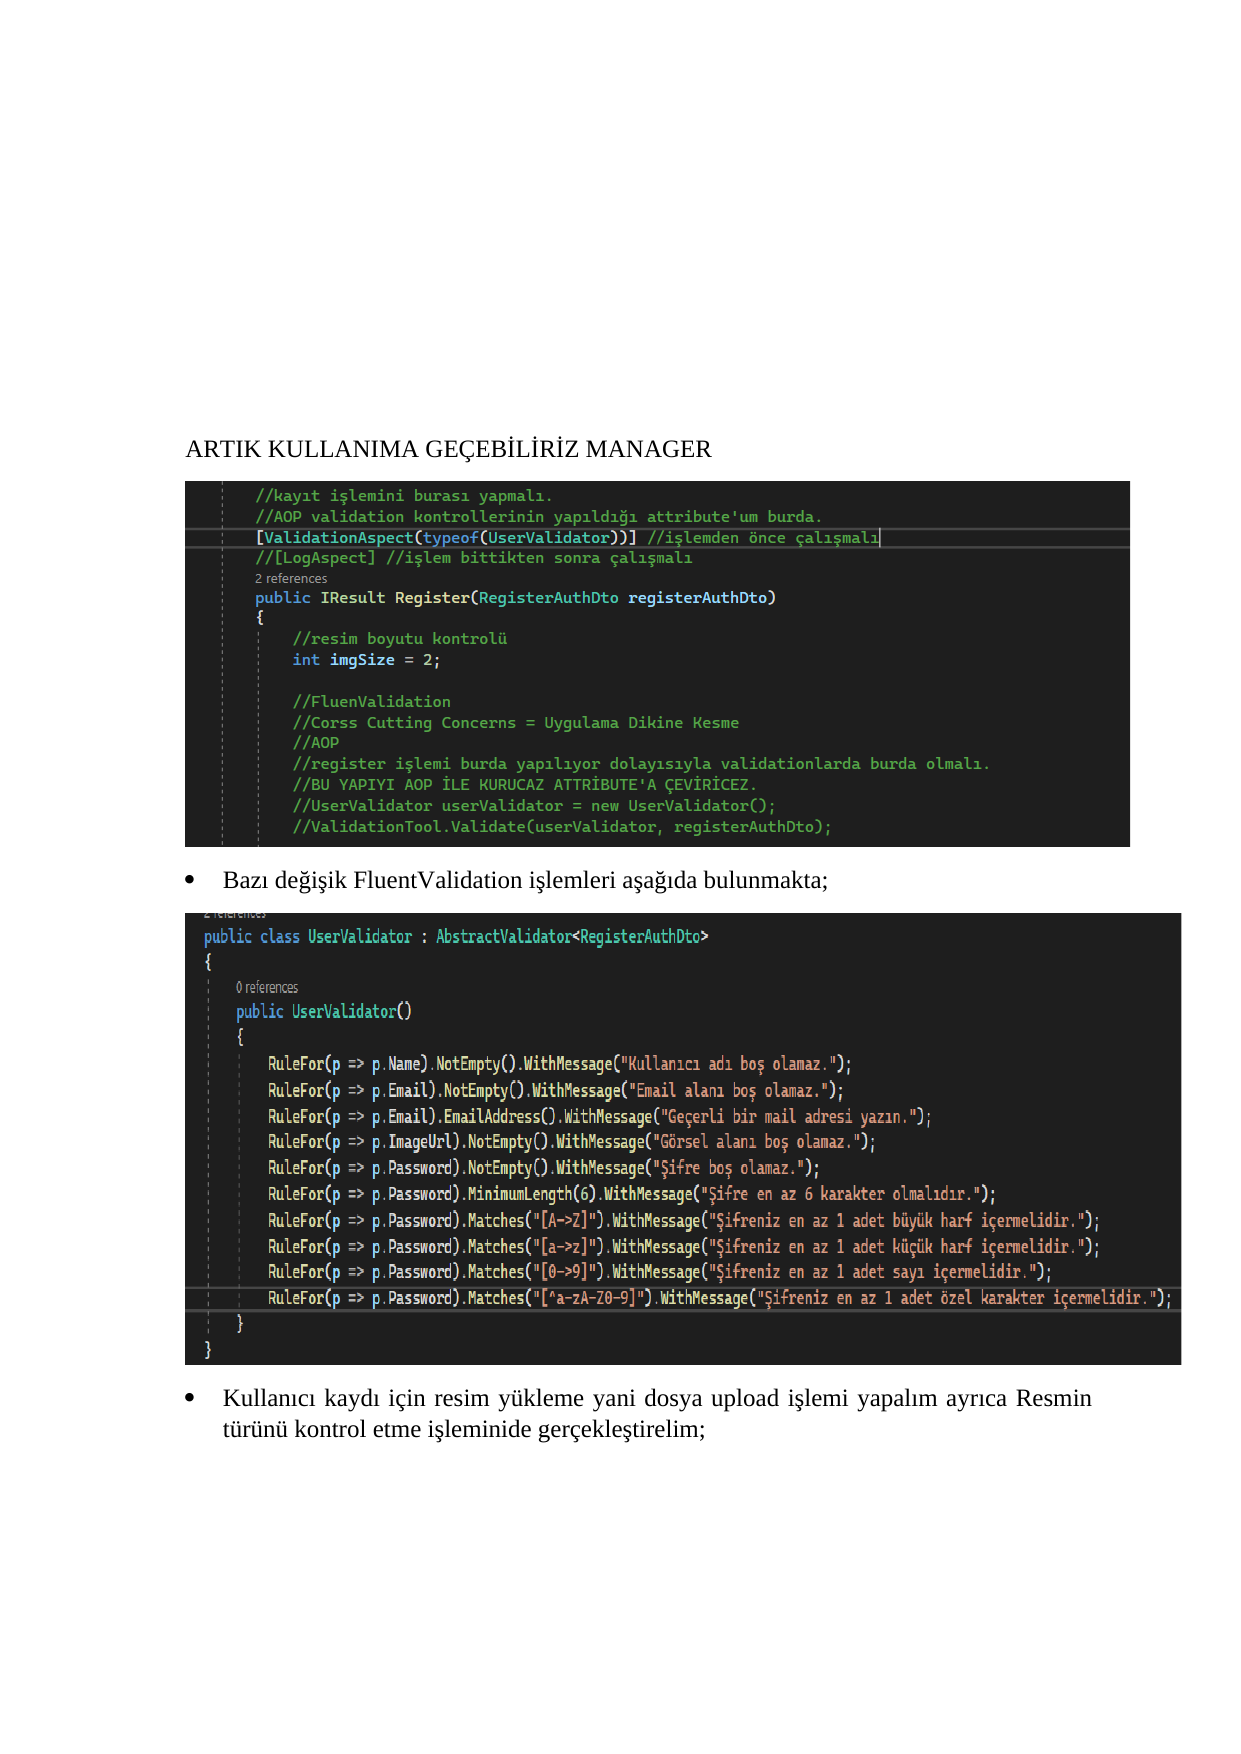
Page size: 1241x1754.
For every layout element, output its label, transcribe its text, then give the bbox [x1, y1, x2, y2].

list Bazı değişik FluentValidation işlemleri aşağıda bulunmakta; [185, 865, 1093, 894]
list Kullanıcı kaydı için resim yükleme yani dosya upload işlemi yapalım ayrıca Resmin türünü kontrol etme işleminide gerçekleştirelim; [185, 1383, 1093, 1443]
text ARTIK KULLANIMA GEÇEBİLİRİZ MANAGER [185, 434, 1093, 463]
picture [185, 913, 1182, 1365]
picture [185, 481, 1130, 847]
